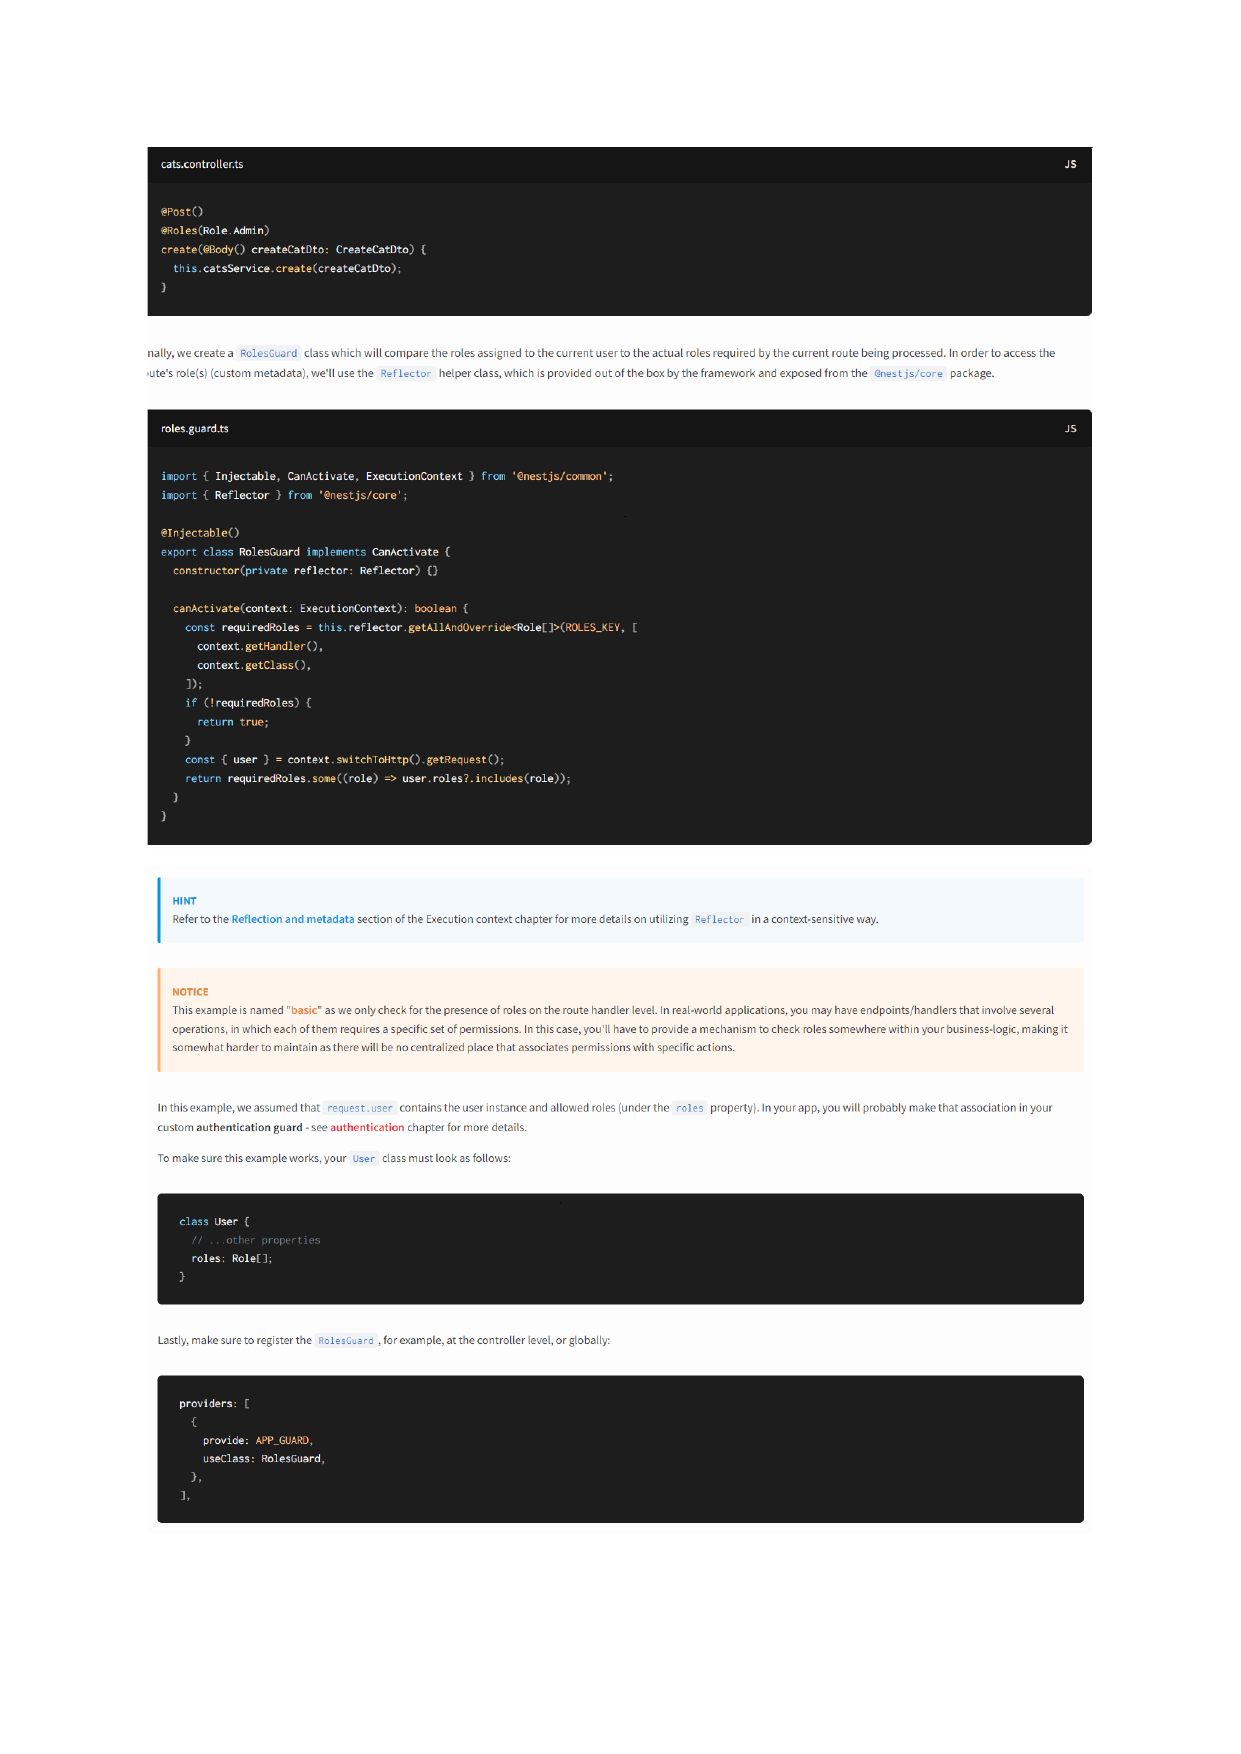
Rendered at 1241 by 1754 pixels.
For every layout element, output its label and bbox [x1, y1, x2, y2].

picture [147, 867, 1093, 1533]
picture [147, 147, 1093, 849]
